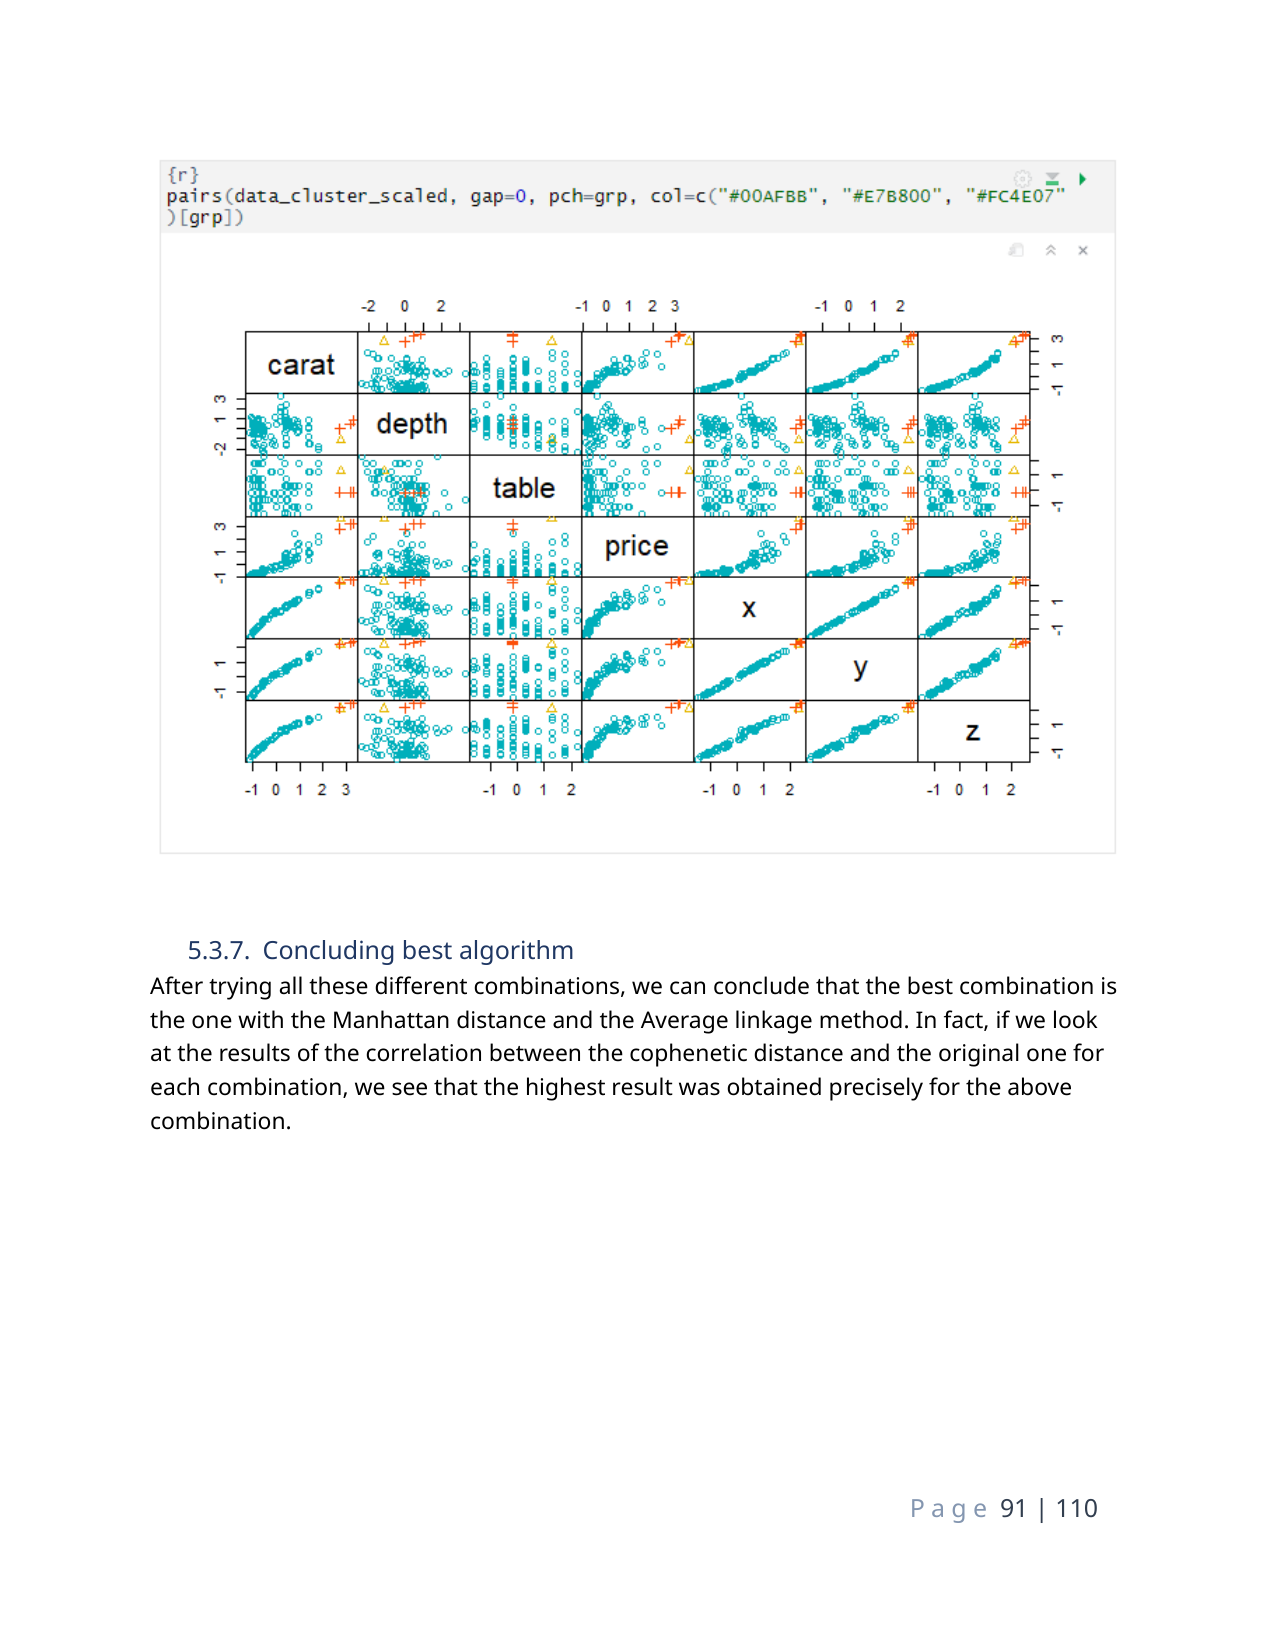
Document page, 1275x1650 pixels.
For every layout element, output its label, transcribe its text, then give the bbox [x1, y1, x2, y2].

text After trying all these different combinations, we can conclude that the best combination is the one with the Manhattan distance and the Average linkage method. In fact, if we look at the results of the correlation between the cophenetic distance and the original one for each combination, we see that the highest result was obtained precisely for the above combination. [150, 970, 1125, 1136]
picture [150, 150, 1125, 864]
subtitle Concluding best algorithm [187, 933, 1125, 967]
